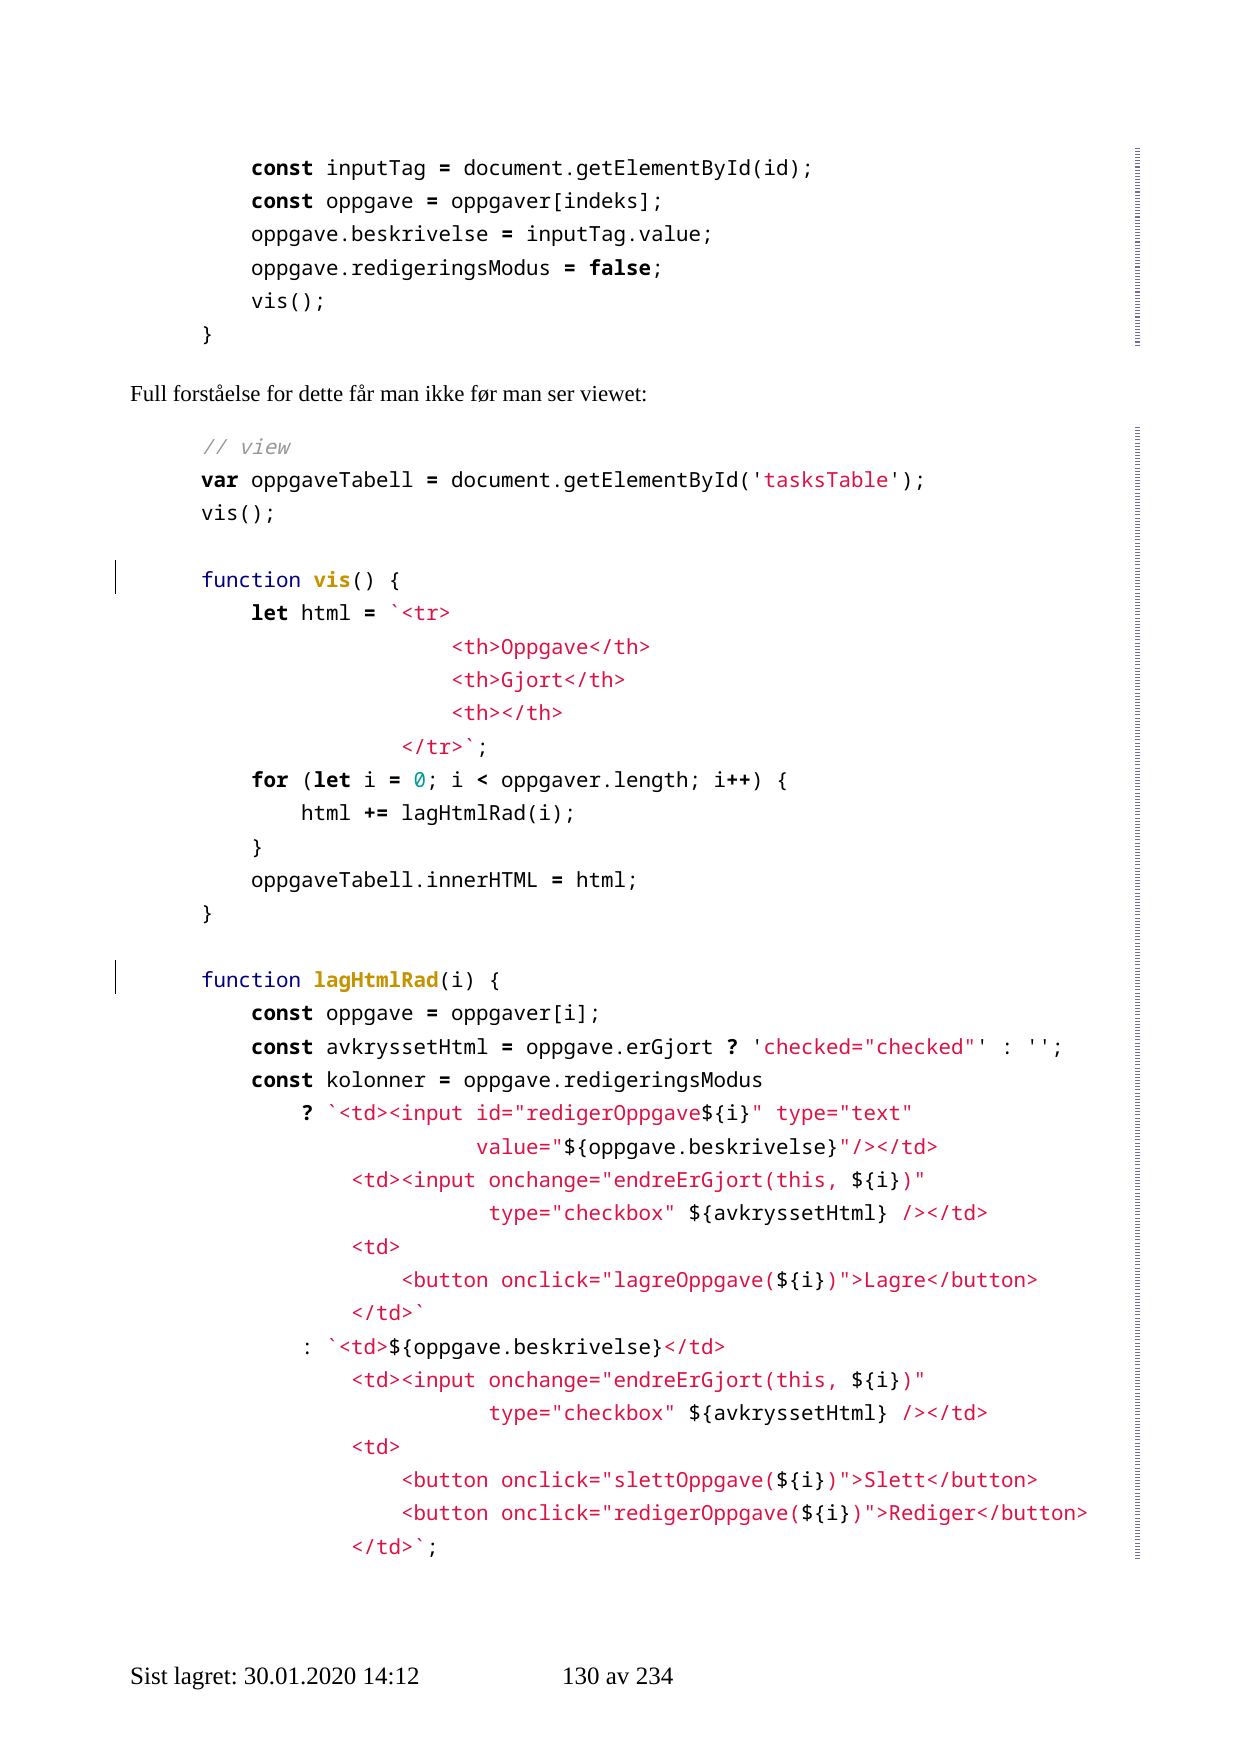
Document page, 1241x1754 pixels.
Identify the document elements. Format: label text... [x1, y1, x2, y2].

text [201, 427, 1140, 1560]
text Full forståelse for dette får man ikke før man ser viewet: [130, 368, 1110, 406]
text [201, 148, 1140, 348]
